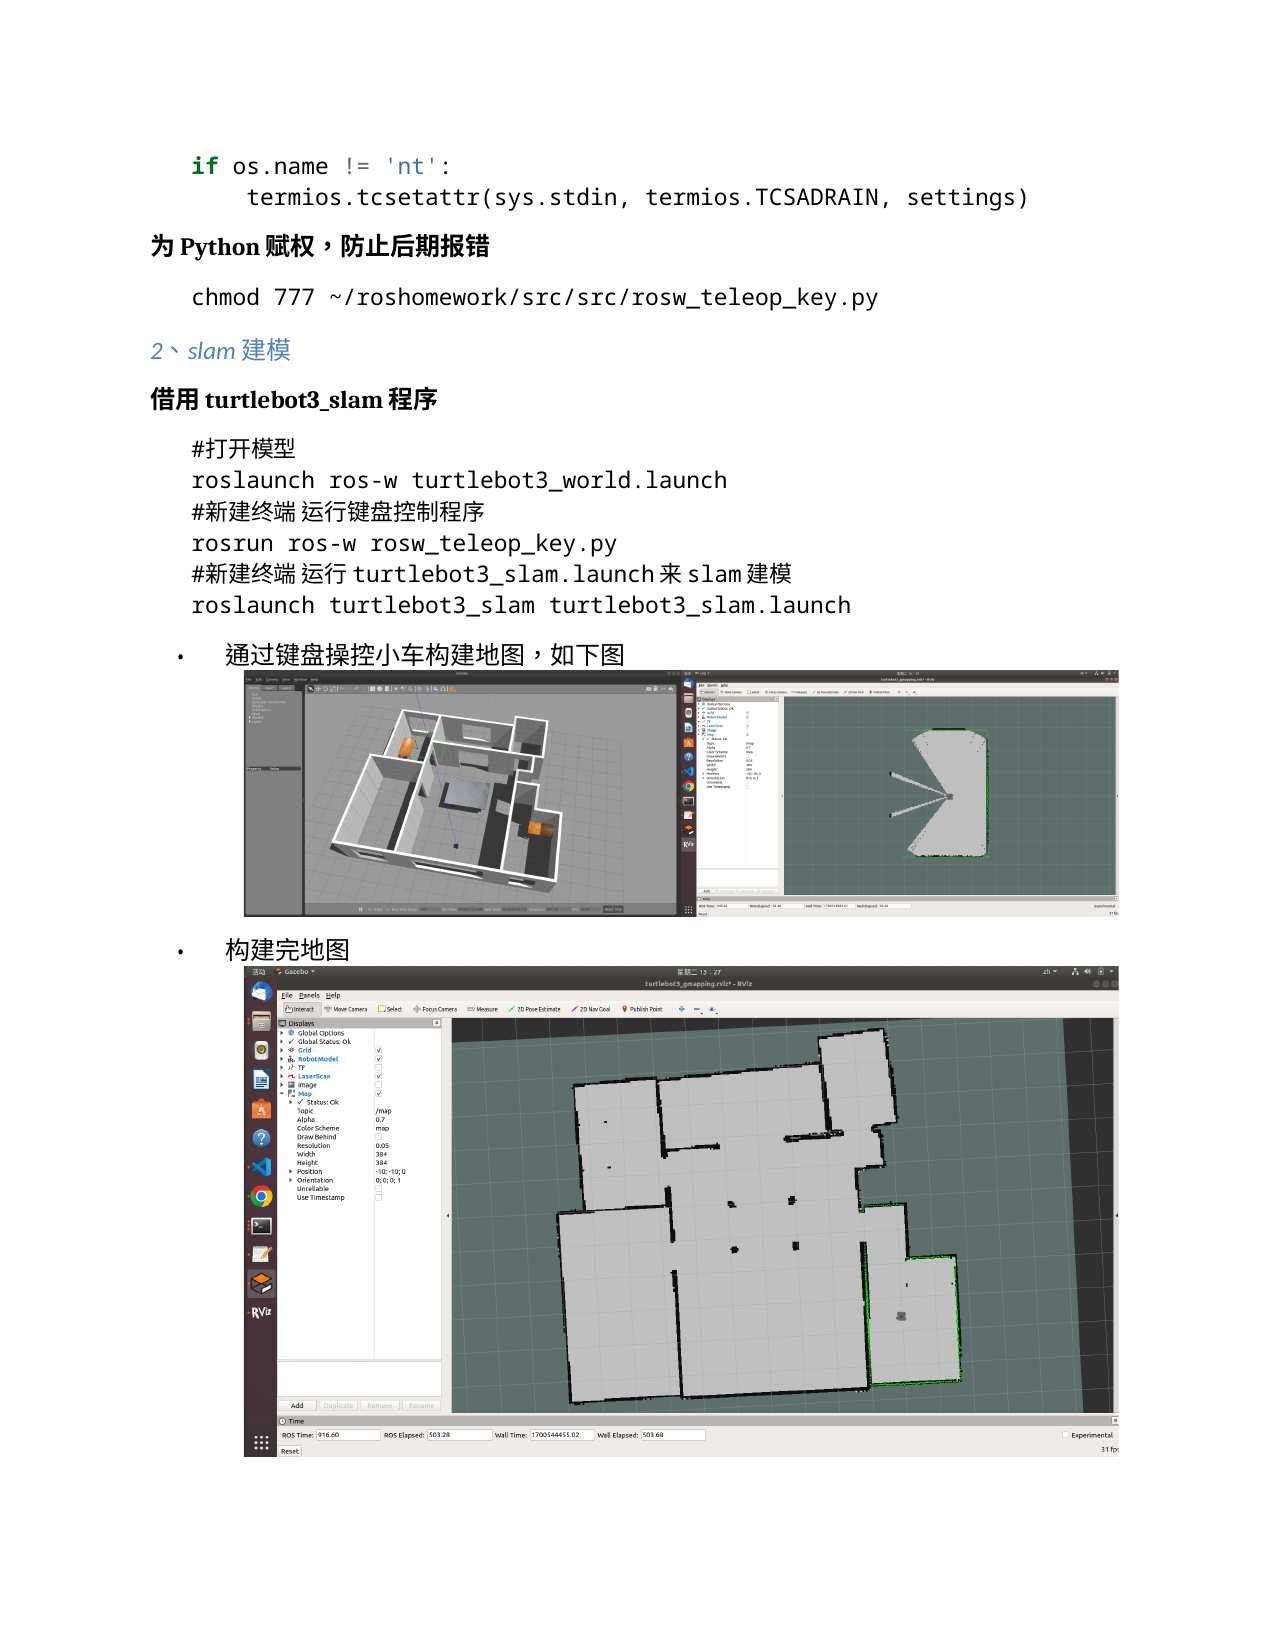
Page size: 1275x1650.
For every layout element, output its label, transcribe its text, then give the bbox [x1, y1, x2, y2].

picture [243, 670, 1119, 917]
picture [243, 966, 1119, 1457]
subtitle 2、slam建模 [150, 333, 1125, 367]
text #打开模型 roslaunch ros-w turtlebot3_world.launch #新建终端 运行键盘控制程序 rosrun ros-w rosw_teleop_key.py #新建终端 运行turtlebot3_slam.launch来slam建模 roslaunch turtlebot3_slam turtlebot3_slam.launch [150, 433, 1125, 621]
text 借用turtlebot3_slam程序 [150, 386, 1125, 414]
text 为Python赋权，防止后期报错 [150, 233, 1125, 262]
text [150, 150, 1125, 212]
text chmod 777 ~/roshomework/src/src/rosw_teleop_key.py [150, 281, 1125, 312]
